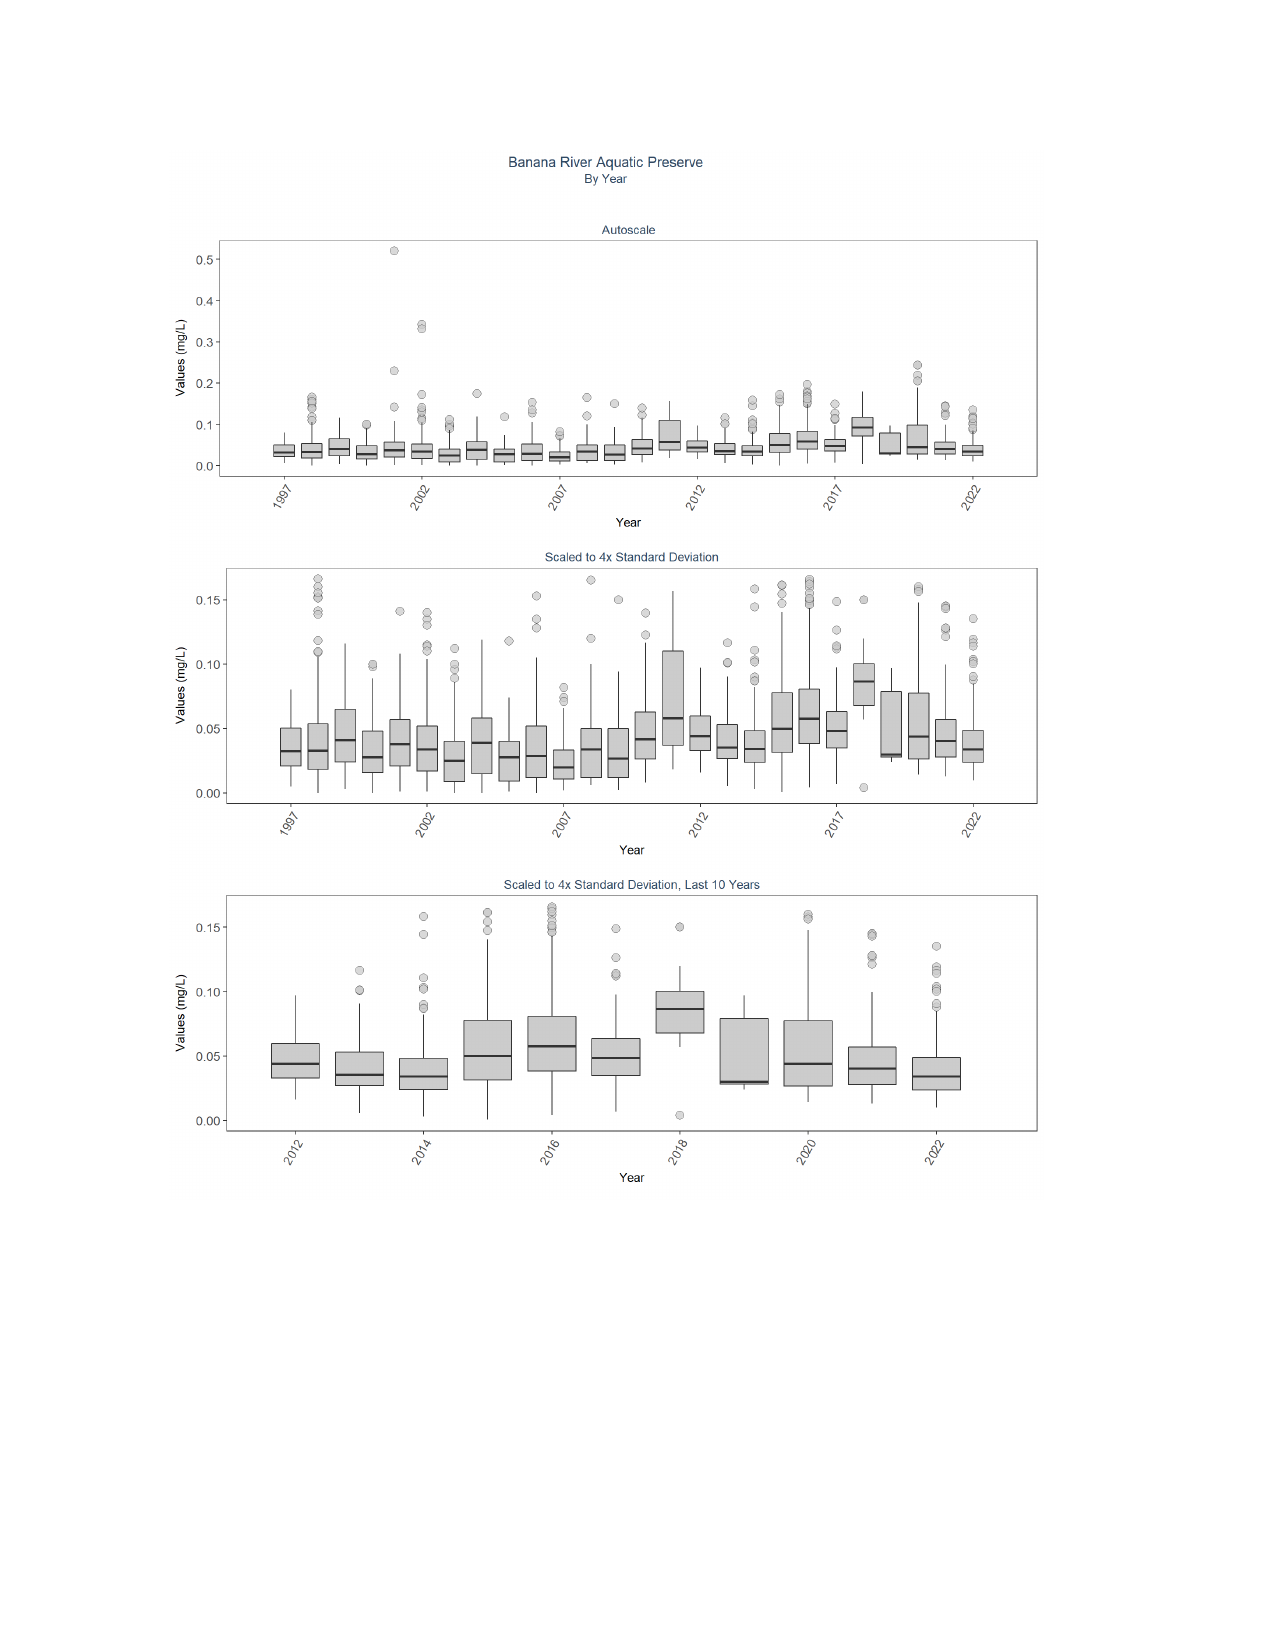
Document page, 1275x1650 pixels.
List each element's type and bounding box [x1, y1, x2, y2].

picture [168, 150, 1044, 1200]
